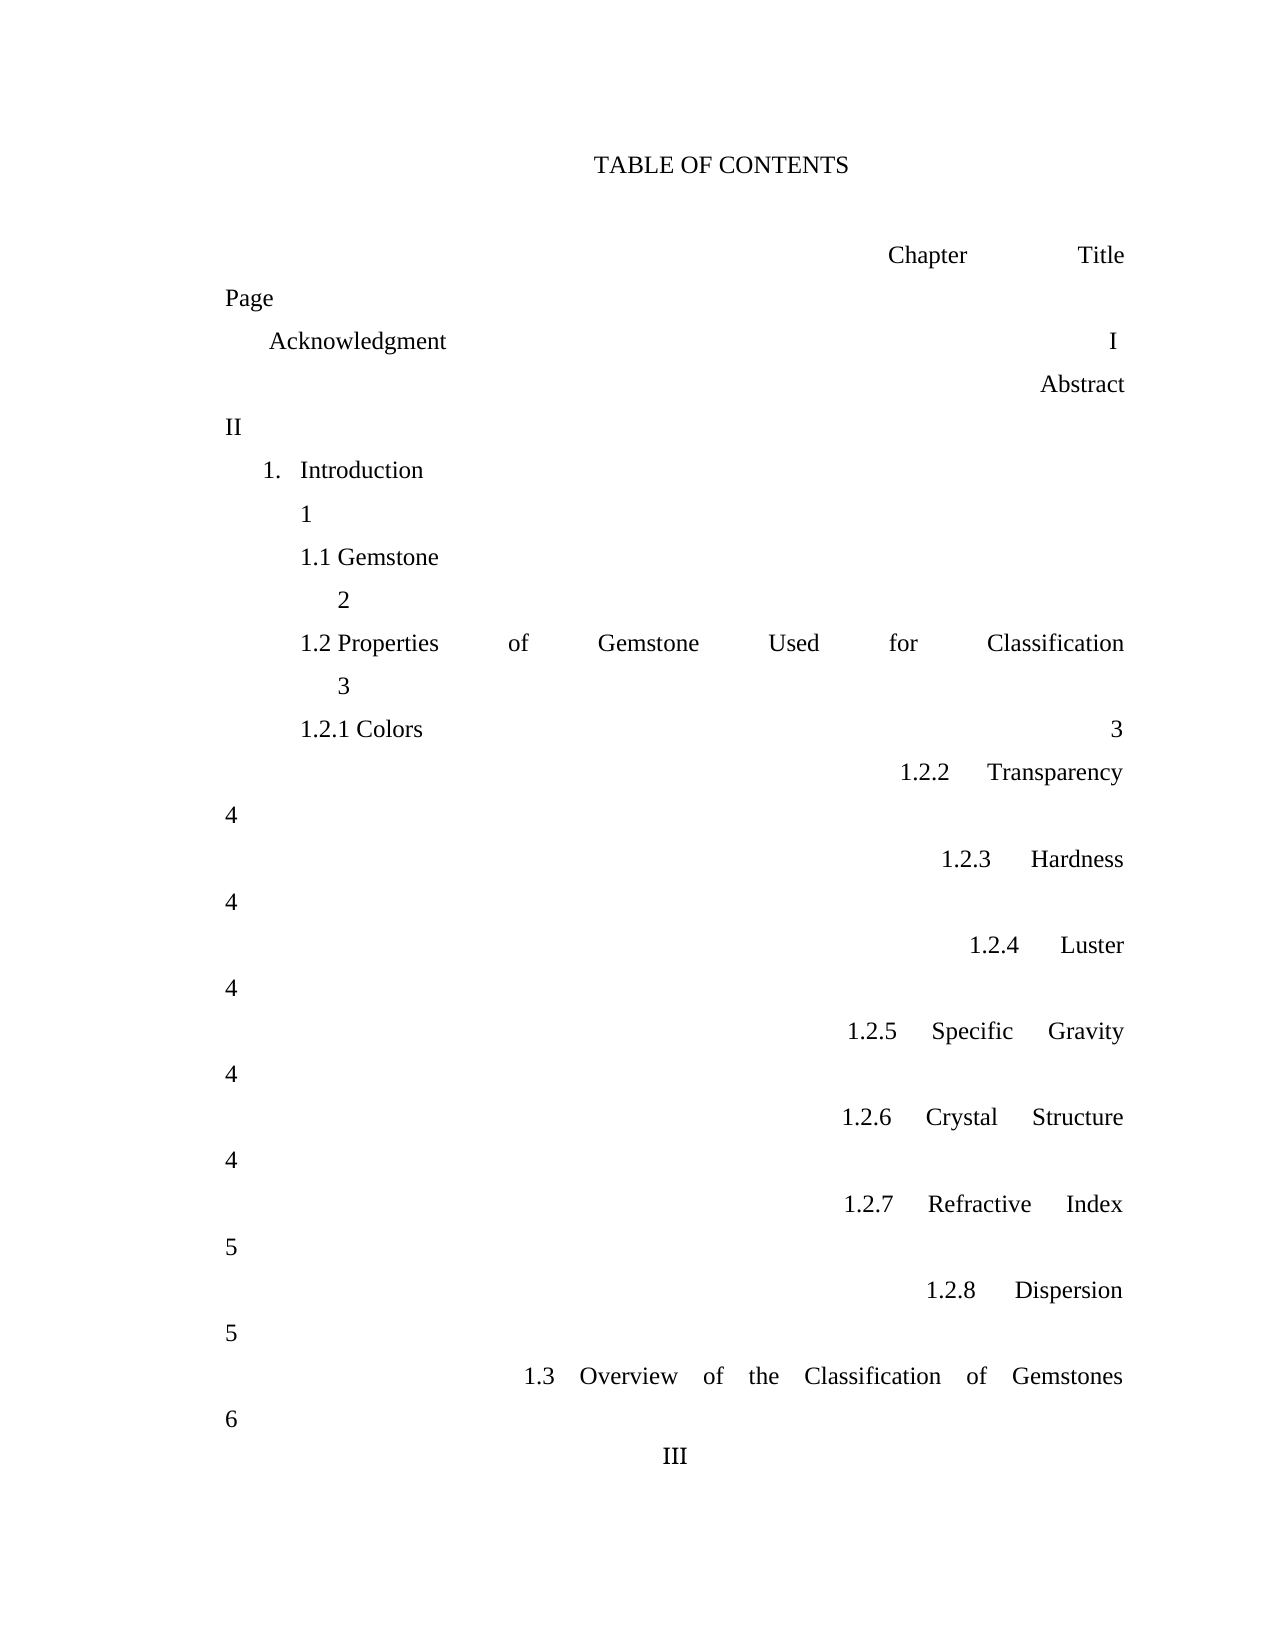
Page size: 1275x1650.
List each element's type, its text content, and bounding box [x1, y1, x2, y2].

text 1.2.6 Crystal Structure 4 [225, 1102, 1125, 1174]
list Introduction 1 [262, 456, 1125, 527]
list Gemstone 2 [300, 542, 1125, 614]
text Abstract II [225, 369, 1125, 441]
text TABLE OF CONTENTS [225, 150, 1125, 179]
text 1.3 Overview of the Classification of Gemstones 6 [225, 1361, 1125, 1433]
text Chapter Title Page [225, 240, 1125, 312]
list Properties of Gemstone Used for Classification 3 [300, 628, 1125, 700]
text 1.2.8 Dispersion 5 [225, 1275, 1125, 1347]
text Acknowledgment I [225, 326, 1125, 355]
text 1.2.4 Luster 4 [225, 930, 1125, 1002]
text 1.2.2 Transparency 4 [225, 757, 1125, 829]
text 1.2.7 Refractive Index 5 [225, 1189, 1125, 1261]
text 1.2.5 Specific Gravity 4 [225, 1016, 1125, 1088]
text 1.2.1 Colors 3 [225, 714, 1125, 743]
text 1.2.3 Hardness 4 [225, 844, 1125, 916]
